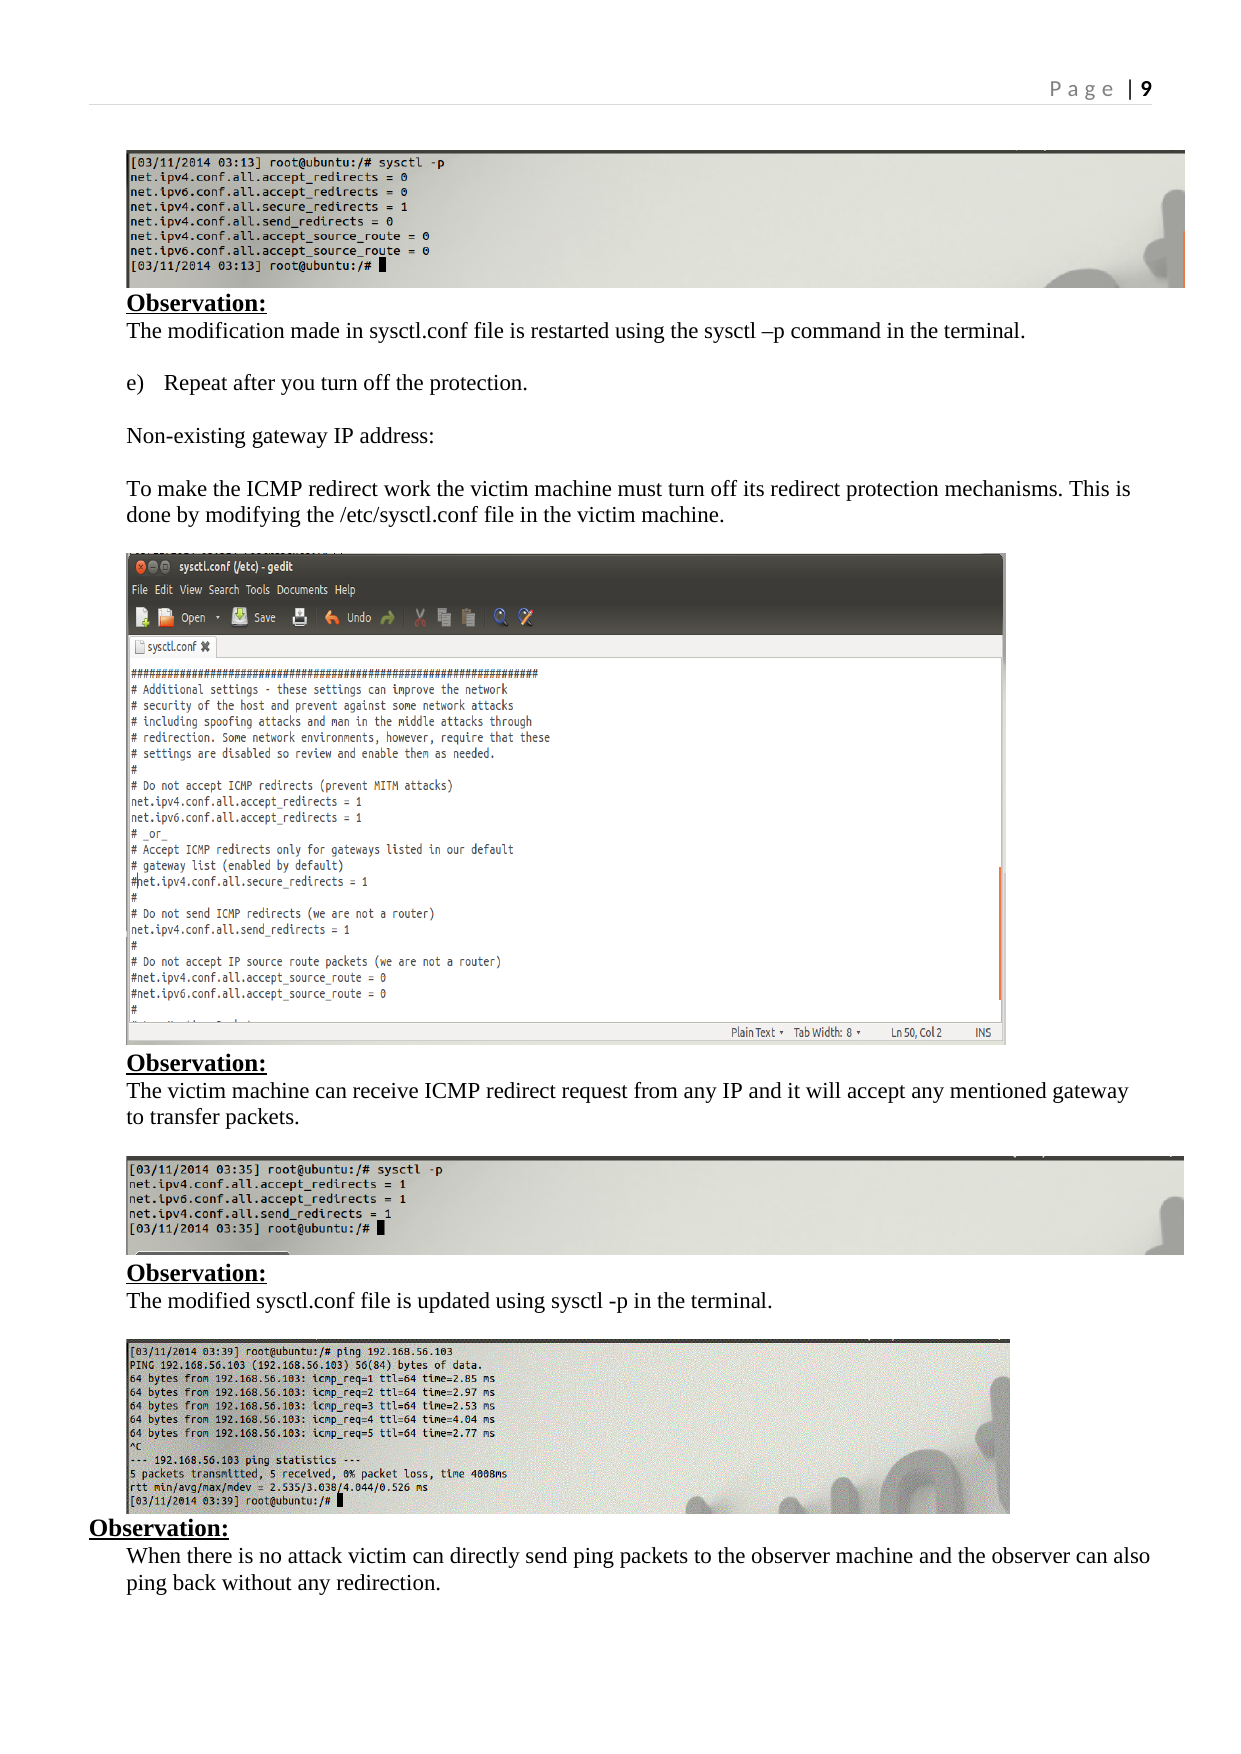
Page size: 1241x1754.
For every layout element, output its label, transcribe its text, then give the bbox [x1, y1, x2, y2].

text Observation: [89, 1048, 1152, 1077]
text Observation: [89, 1513, 1152, 1542]
text The modified sysctl.conf file is updated using sysctl -p in the terminal. [126, 1287, 1152, 1313]
text When there is no attack victim can directly send ping packets to the observer machine and the observer can also ping back without any redirection. [126, 1542, 1152, 1595]
picture [126, 150, 1189, 288]
text Observation: [89, 1258, 1152, 1287]
text The victim machine can receive ICMP redirect request from any IP and it will accept any mentioned gateway to transfer packets. [126, 1077, 1152, 1130]
text To make the ICMP redirect work the victim machine must turn off its redirect protection mechanisms. This is done by modifying the /etc/sysctl.conf file in the victim machine. [126, 475, 1152, 528]
list Repeat after you turn off the protection. [126, 369, 1152, 396]
text Non-existing gateway IP address: [126, 422, 1152, 448]
picture [126, 1339, 1013, 1514]
picture [126, 1156, 1189, 1259]
text The modification made in sysctl.conf file is restarted using the sysctl –p command in the terminal. [126, 317, 1152, 343]
text Observation: [89, 288, 1152, 317]
picture [126, 553, 1013, 1049]
